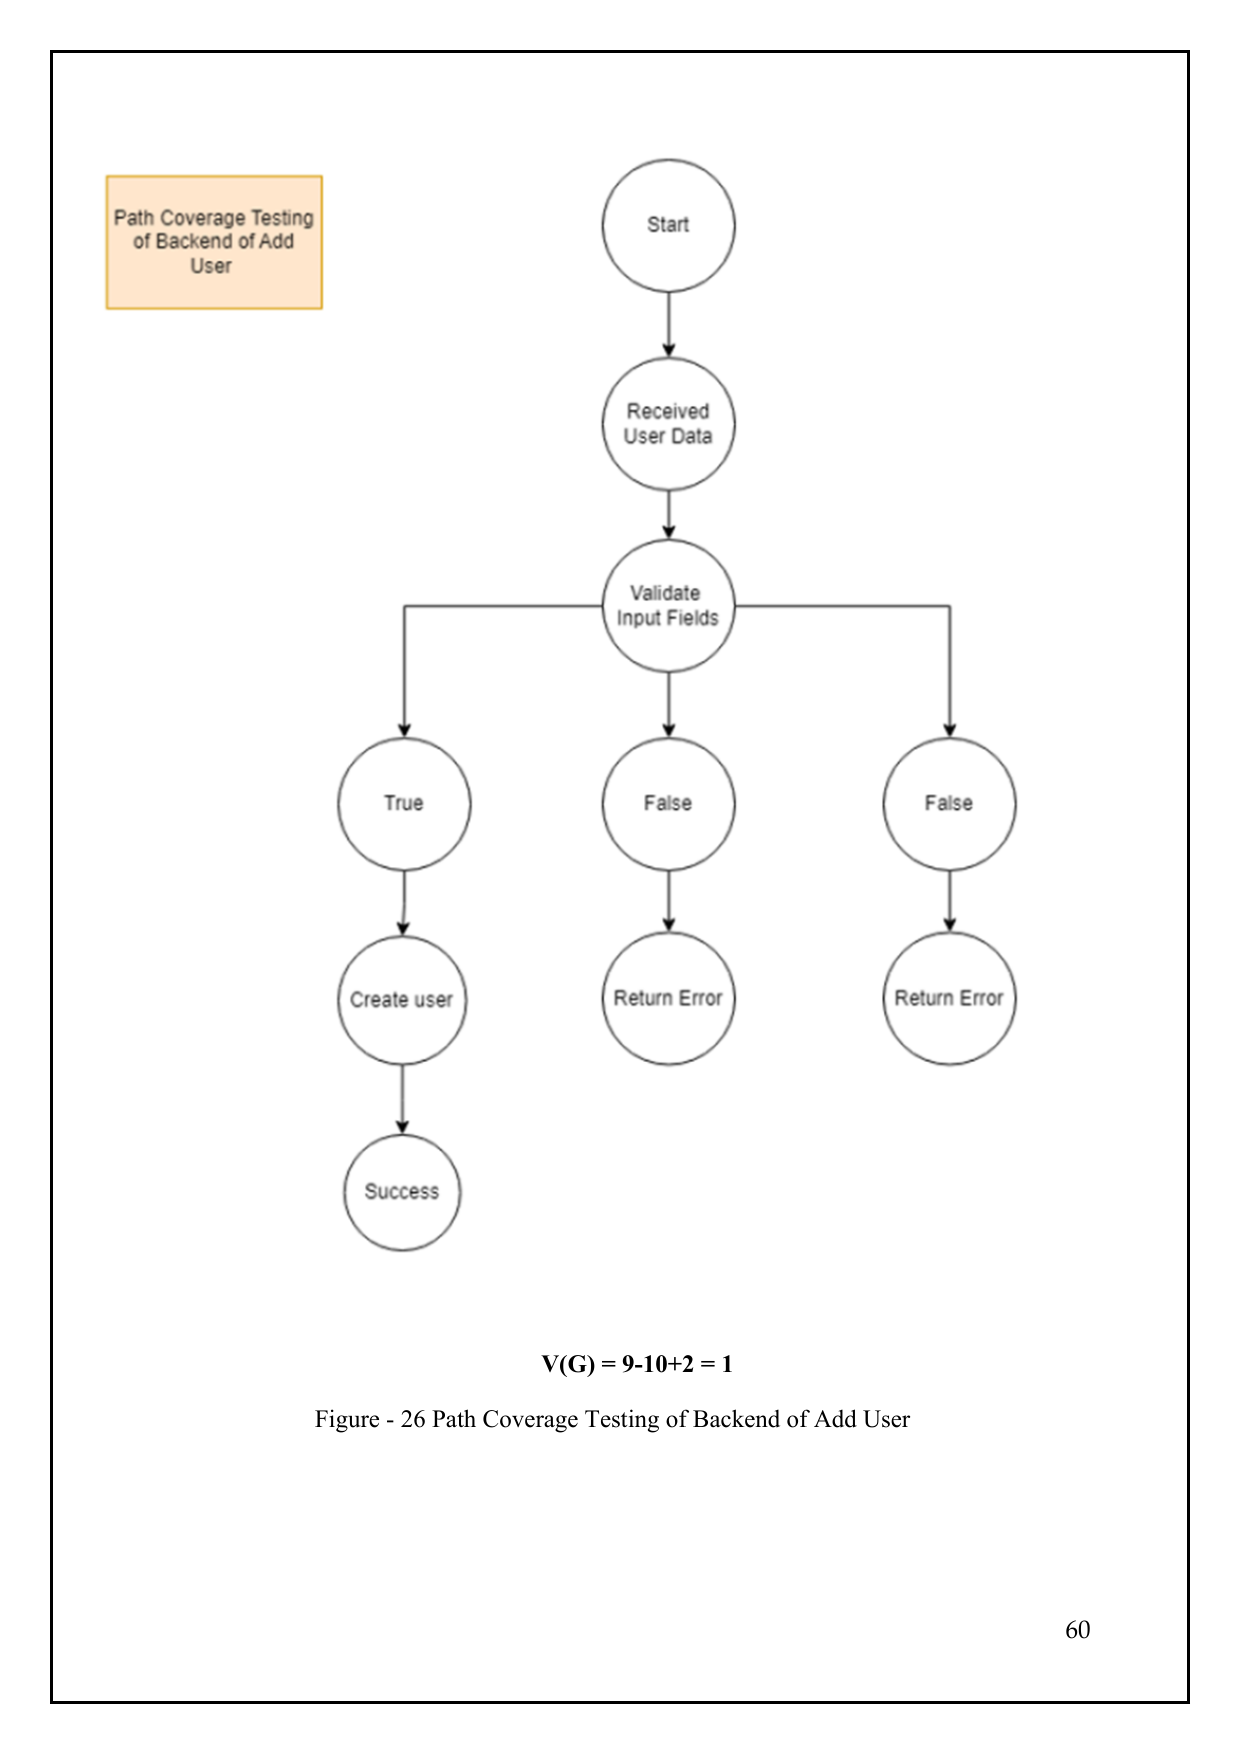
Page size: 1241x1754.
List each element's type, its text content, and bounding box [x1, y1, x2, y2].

picture [88, 150, 1048, 1263]
text V(G) = 9-10+2 = 1 [88, 1350, 1137, 1377]
text Figure - 26 Path Coverage Testing of Backend of Add User [88, 1405, 1137, 1433]
